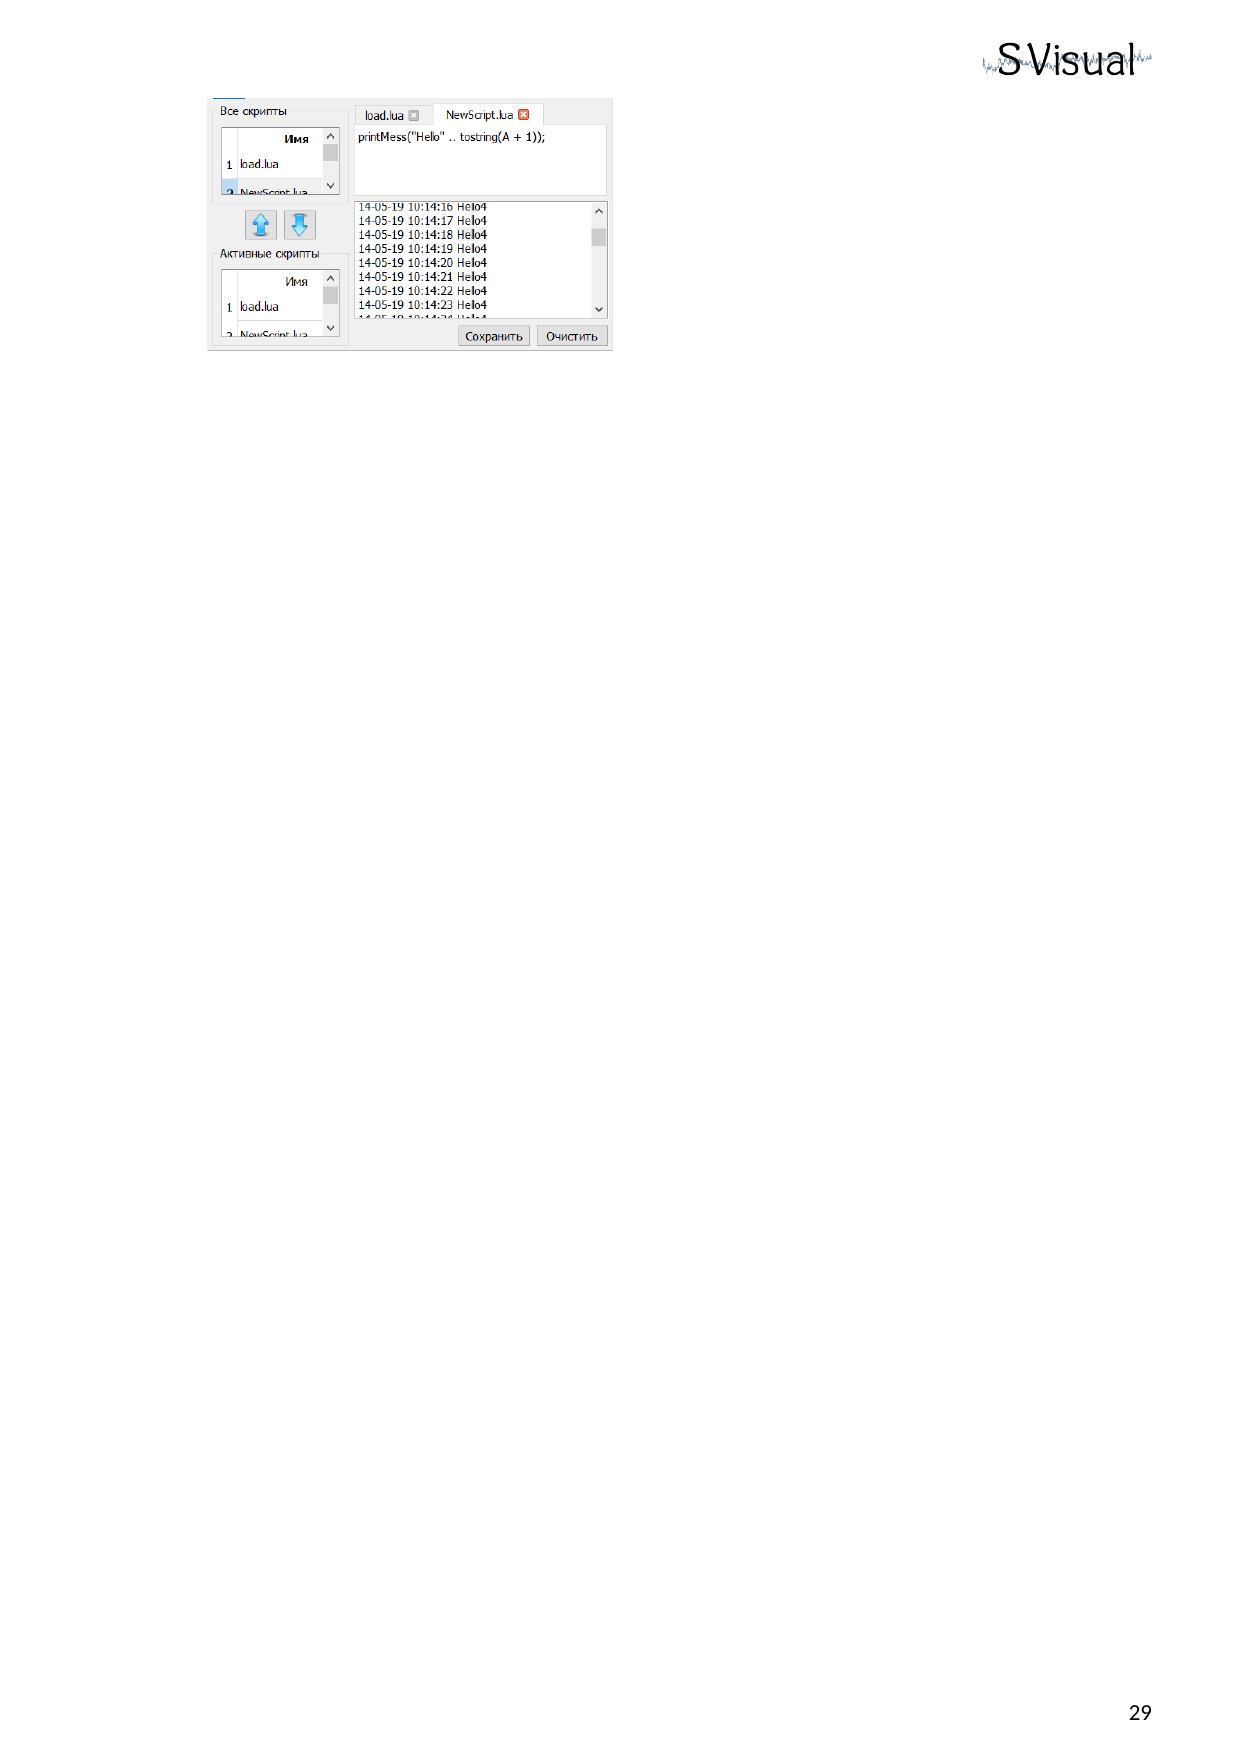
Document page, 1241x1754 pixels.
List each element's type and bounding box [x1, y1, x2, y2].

picture [982, 29, 1152, 87]
picture [207, 98, 613, 351]
